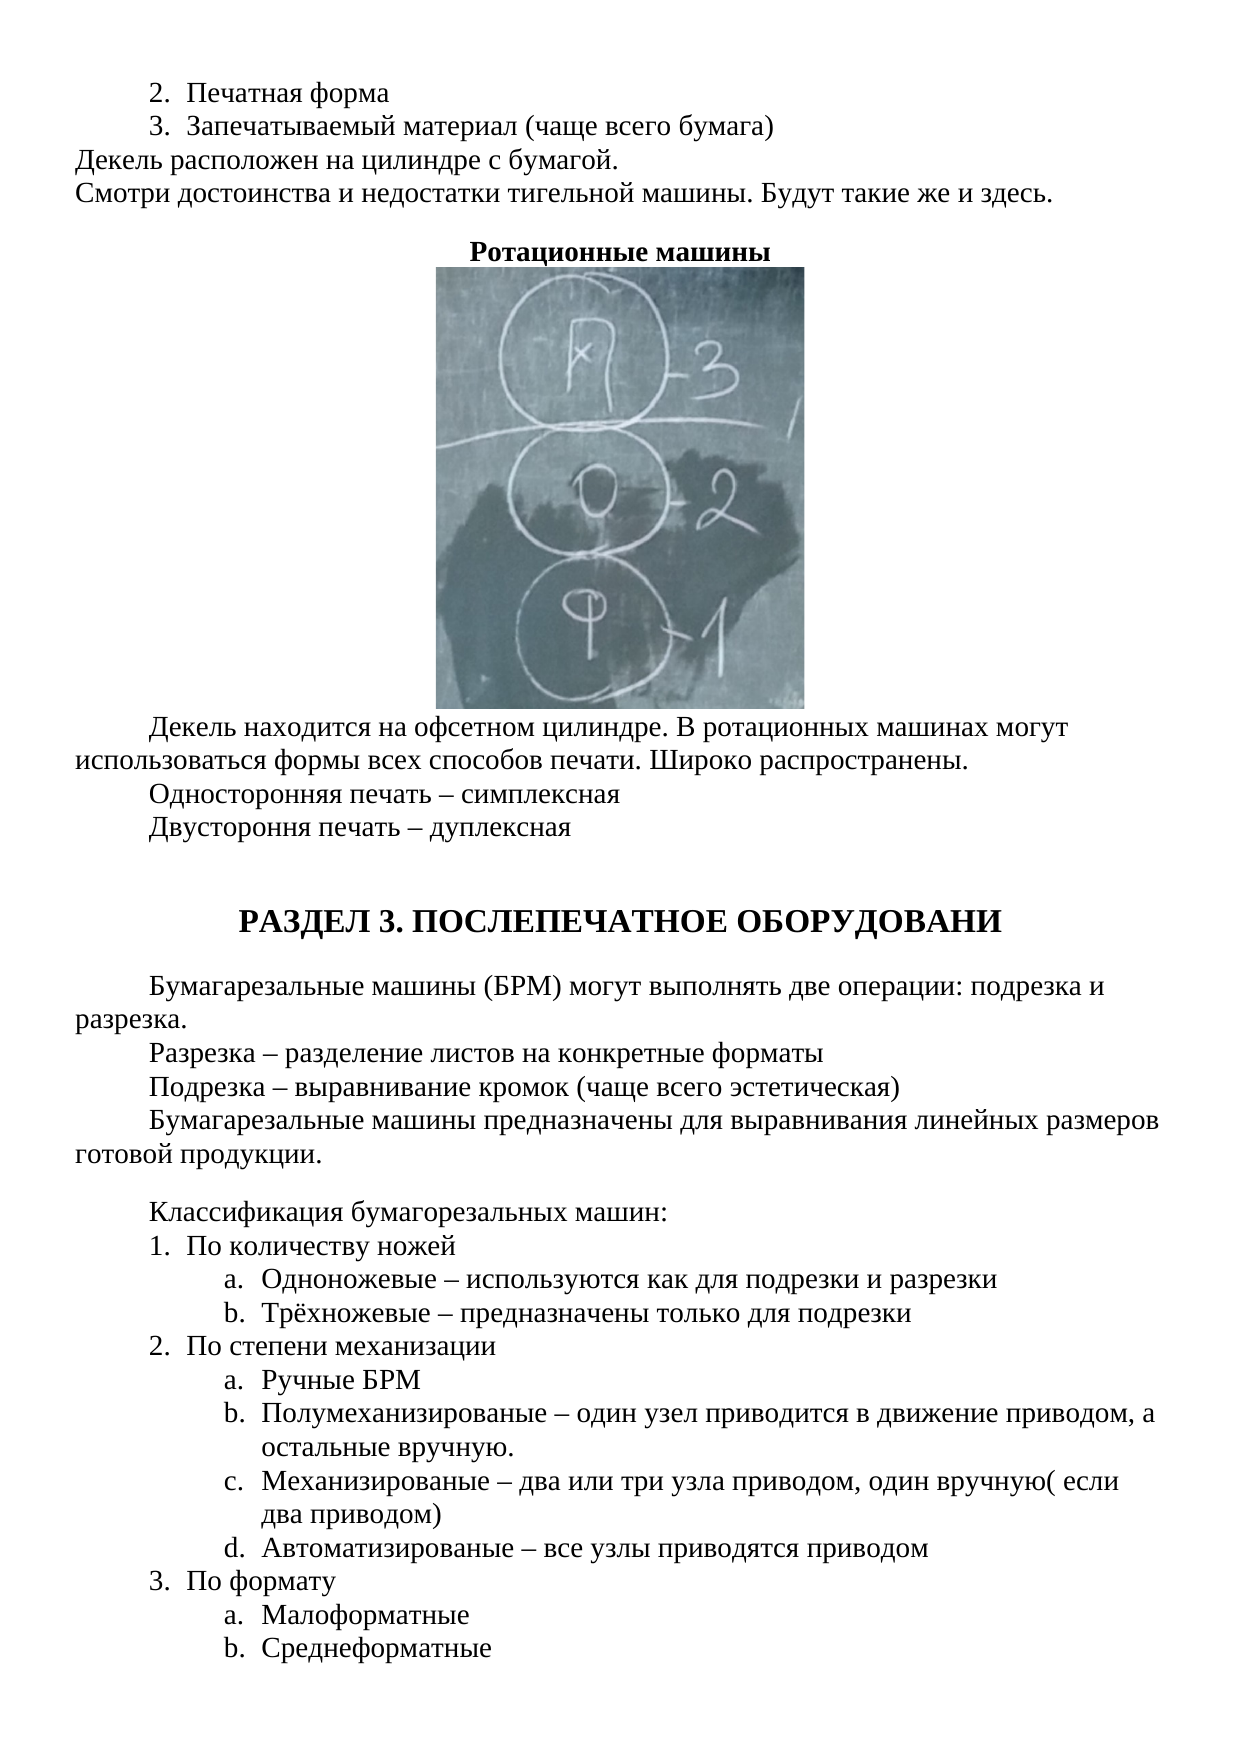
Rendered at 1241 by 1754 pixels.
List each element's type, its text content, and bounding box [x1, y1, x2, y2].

list По степени механизации [149, 1328, 1165, 1362]
text Подрезка – выравнивание кромок (чаще всего эстетическая) [75, 1069, 1165, 1102]
list Среднеформатные [224, 1630, 1165, 1664]
text Односторонняя печать – симплексная [75, 776, 1165, 809]
list По количеству ножей [149, 1228, 1165, 1261]
text Ротационные машины [75, 234, 1165, 268]
text Разрезка – разделение листов на конкретные форматы [75, 1035, 1165, 1069]
list Ручные БРМ [224, 1362, 1165, 1396]
subtitle РАЗДЕЛ 3. ПОСЛЕПЕЧАТНОЕ ОБОРУДОВАНИ [75, 902, 1165, 940]
list Одноножевые – используются как для подрезки и разрезки [224, 1261, 1165, 1295]
text Двустороння печать – дуплексная [75, 809, 1165, 843]
text Смотри достоинства и недостатки тигельной машины. Будут такие же и здесь. [75, 176, 1165, 209]
list Печатная форма [149, 75, 1165, 108]
text Декель находится на офсетном цилиндре. В ротационных машинах могут использоваться формы всех способов печати. Широко распространены. [75, 709, 1165, 776]
text Бумагарезальные машины (БРМ) могут выполнять две операции: подрезка и разрезка. [75, 968, 1165, 1035]
list Механизированые – два или три узла приводом, один вручную( если два приводом) [224, 1463, 1165, 1530]
list Автоматизированые – все узлы приводятся приводом [224, 1530, 1165, 1563]
list Малоформатные [224, 1597, 1165, 1630]
picture [435, 267, 805, 709]
list Запечатываемый материал (чаще всего бумага) [149, 108, 1165, 142]
text Бумагарезальные машины предназначены для выравнивания линейных размеров готовой продукции. [75, 1102, 1165, 1169]
list Полумеханизированые – один узел приводится в движение приводом, а остальные вручную. [224, 1396, 1165, 1463]
text Классификация бумагорезальных машин: [75, 1194, 1165, 1228]
list По формату [149, 1563, 1165, 1597]
text Декель расположен на цилиндре с бумагой. [75, 142, 1165, 176]
list Трёхножевые – предназначены только для подрезки [224, 1295, 1165, 1328]
